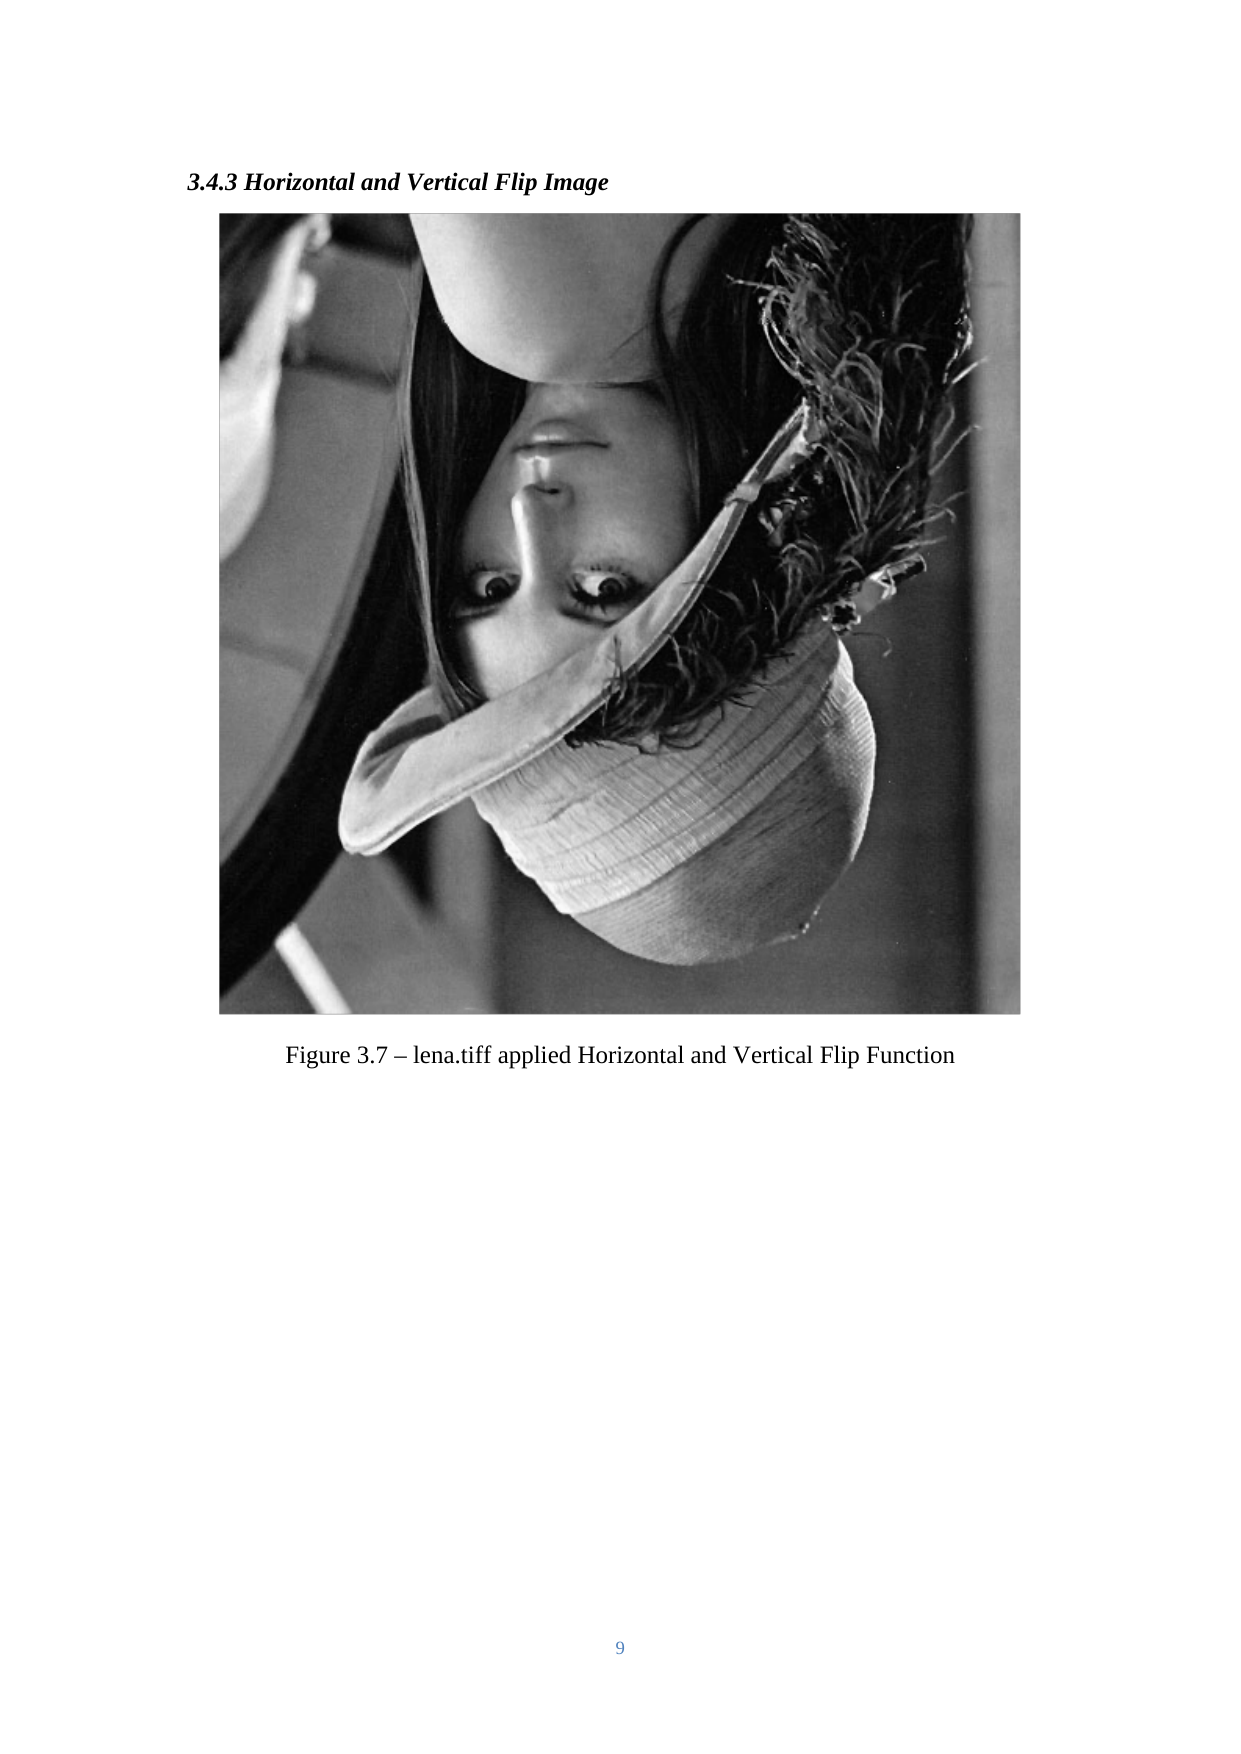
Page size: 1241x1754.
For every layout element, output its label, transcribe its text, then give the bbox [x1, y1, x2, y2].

picture [218, 212, 1022, 1016]
subtitle 3.4.3 Horizontal and Vertical Flip Image [187, 167, 1053, 195]
text Figure 3.7 – lena.tiff applied Horizontal and Vertical Flip Function [187, 1041, 1053, 1069]
